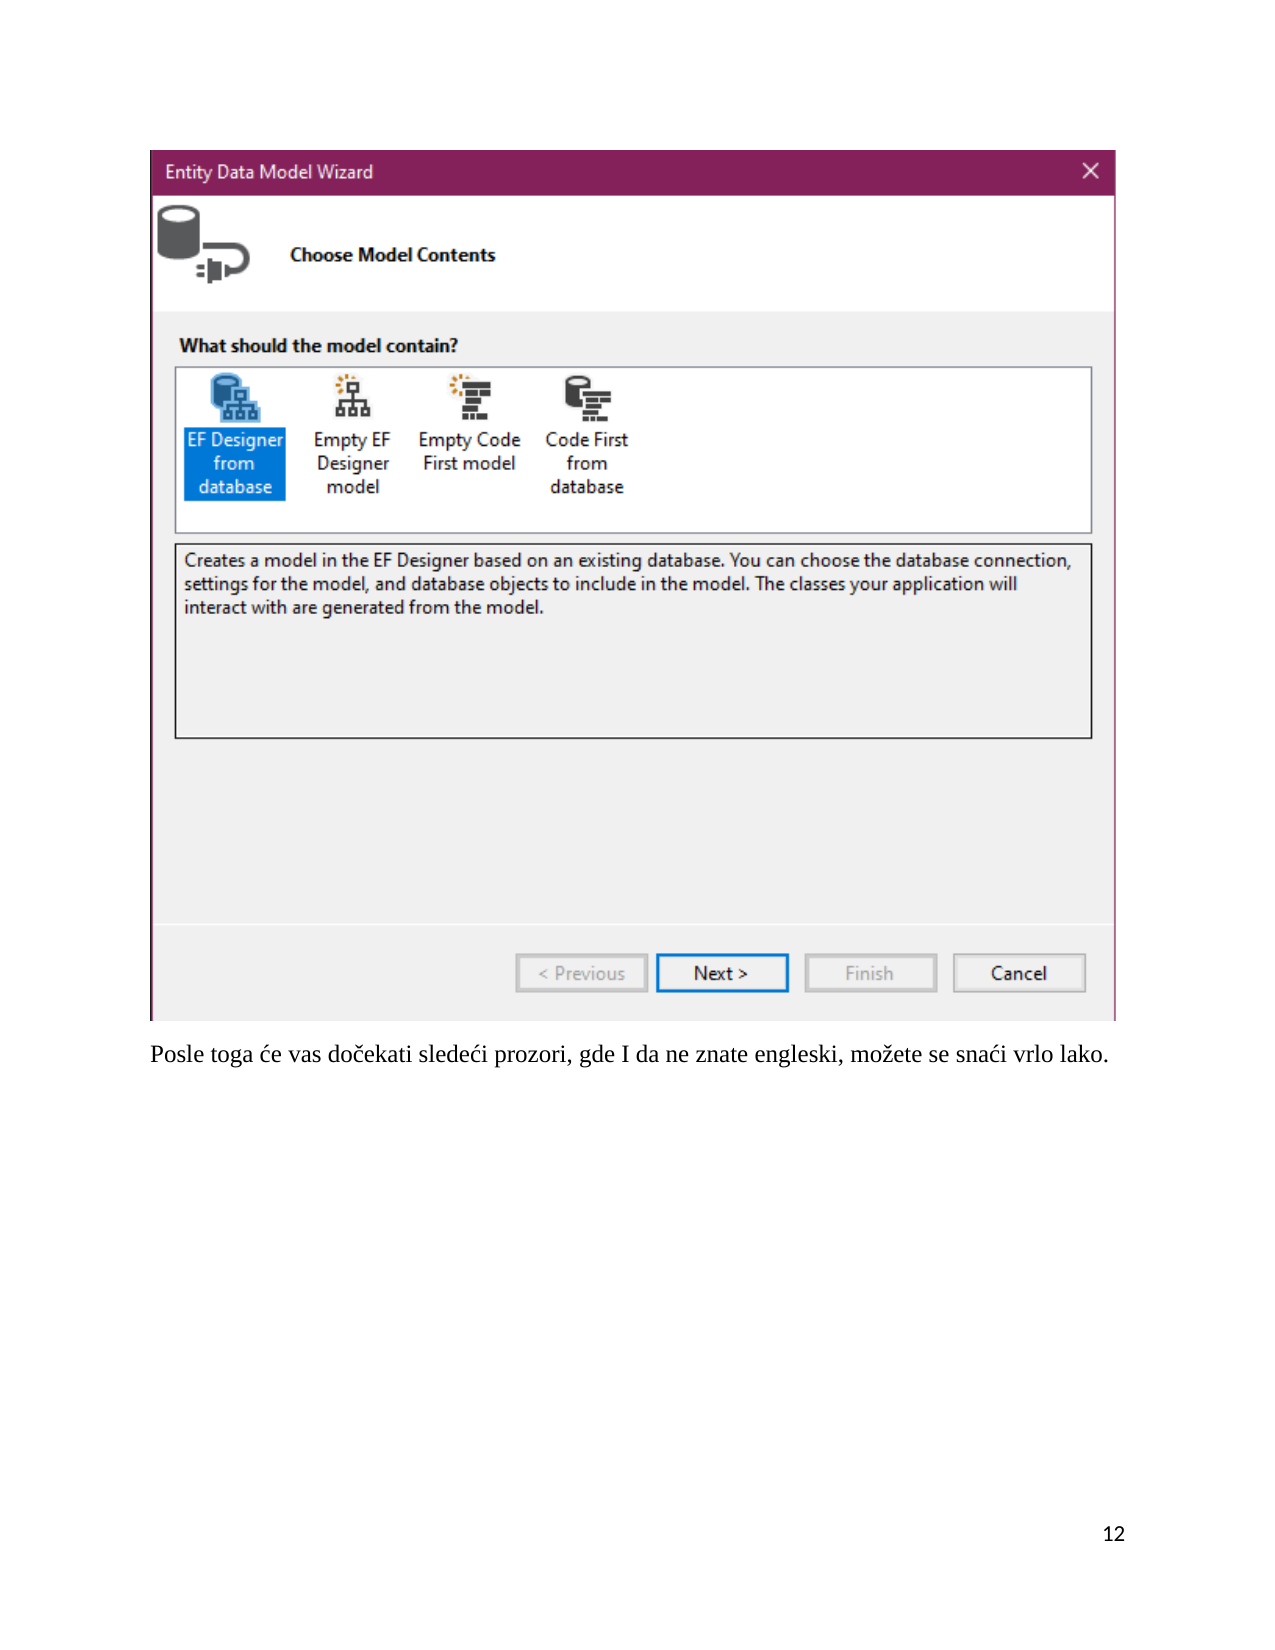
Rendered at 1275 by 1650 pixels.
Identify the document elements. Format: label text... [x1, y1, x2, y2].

picture [150, 150, 1116, 1021]
text Posle toga će vas dočekati sledeći prozori, gde I da ne znate engleski, možete se snaći vrlo lako. [150, 1039, 1125, 1068]
